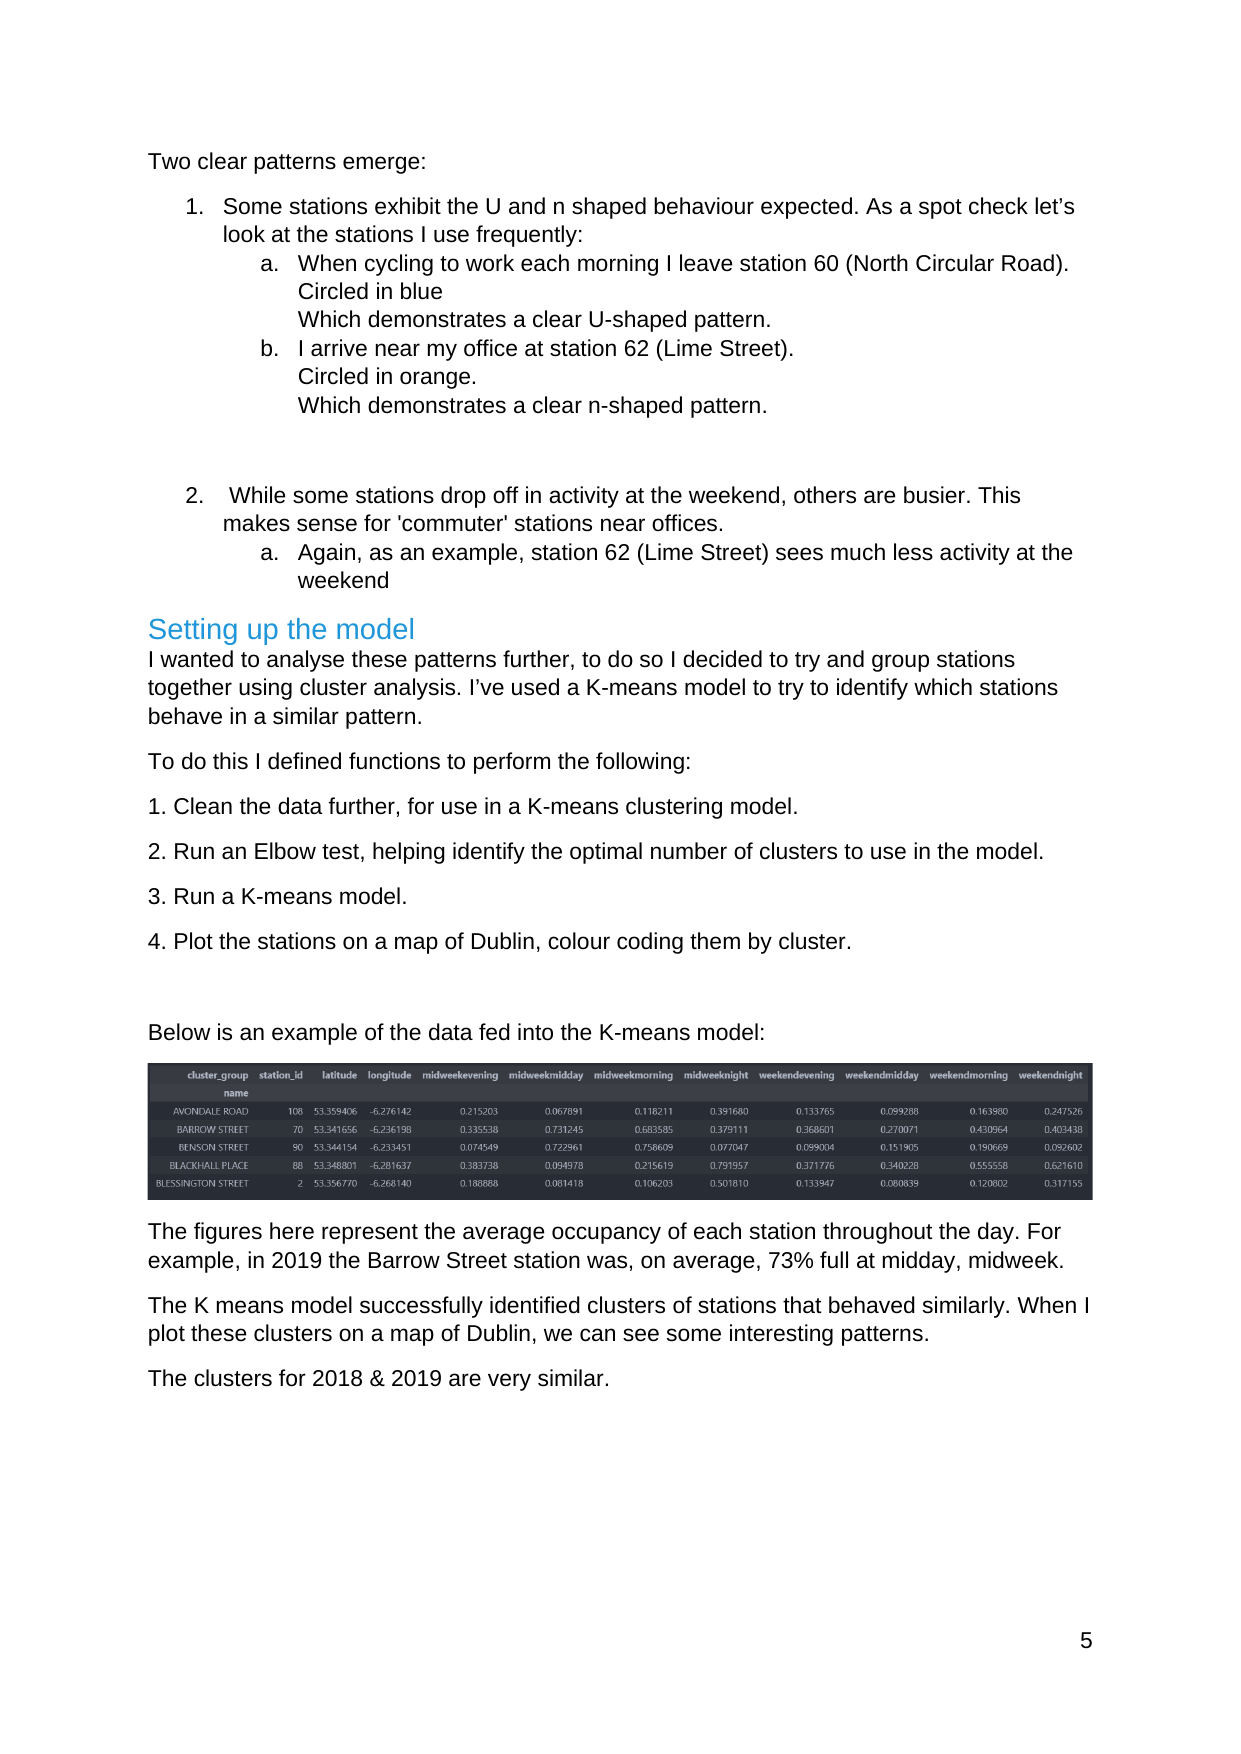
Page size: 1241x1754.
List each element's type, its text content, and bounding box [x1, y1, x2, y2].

subtitle Setting up the model [148, 612, 1093, 646]
text Below is an example of the data fed into the K-means model: [148, 1018, 1093, 1045]
picture [147, 1063, 1093, 1200]
list When cycling to work each morning I leave station 60 (North Circular Road). Circled in blue [260, 249, 1093, 304]
text 2. Run an Elbow test, helping identify the optimal number of clusters to use in the model. [148, 838, 1093, 864]
list Which demonstrates a clear U-shaped pattern. [298, 306, 1093, 333]
text 1. Clean the data further, for use in a K-means clustering model. [148, 793, 1093, 819]
list While some stations drop off in activity at the weekend, others are busier. This makes sense for 'commuter' stations near offices. [185, 482, 1093, 537]
list Which demonstrates a clear n-shaped pattern. [298, 392, 1093, 418]
list Some stations exhibit the U and n shaped behaviour expected. As a spot check let’s look at the stations I use frequently: [185, 193, 1093, 247]
text To do this I defined functions to perform the following: [148, 748, 1093, 774]
text 4. Plot the stations on a map of Dublin, colour coding them by cluster. [148, 928, 1093, 955]
text I wanted to analyse these patterns further, to do so I decided to try and group stations together using cluster analysis. I’ve used a K-means model to try to identify which stations behave in a similar pattern. [148, 646, 1093, 729]
text The figures here represent the average occupancy of each station throughout the day. For example, in 2019 the Barrow Street station was, on average, 73% full at midday, midweek. [148, 1218, 1093, 1273]
text 3. Run a K-means model. [148, 883, 1093, 909]
text The K means model successfully identified clusters of stations that behaved similarly. When I plot these clusters on a map of Dublin, we can see some interesting patterns. [148, 1292, 1093, 1347]
list Again, as an example, station 62 (Lime Street) sees much less activity at the weekend [260, 539, 1093, 594]
list I arrive near my office at station 62 (Lime Street). [260, 335, 1093, 361]
text Two clear patterns emerge: [148, 148, 1093, 174]
text The clusters for 2018 & 2019 are very similar. [148, 1365, 1093, 1392]
list Circled in orange. [298, 363, 1093, 390]
